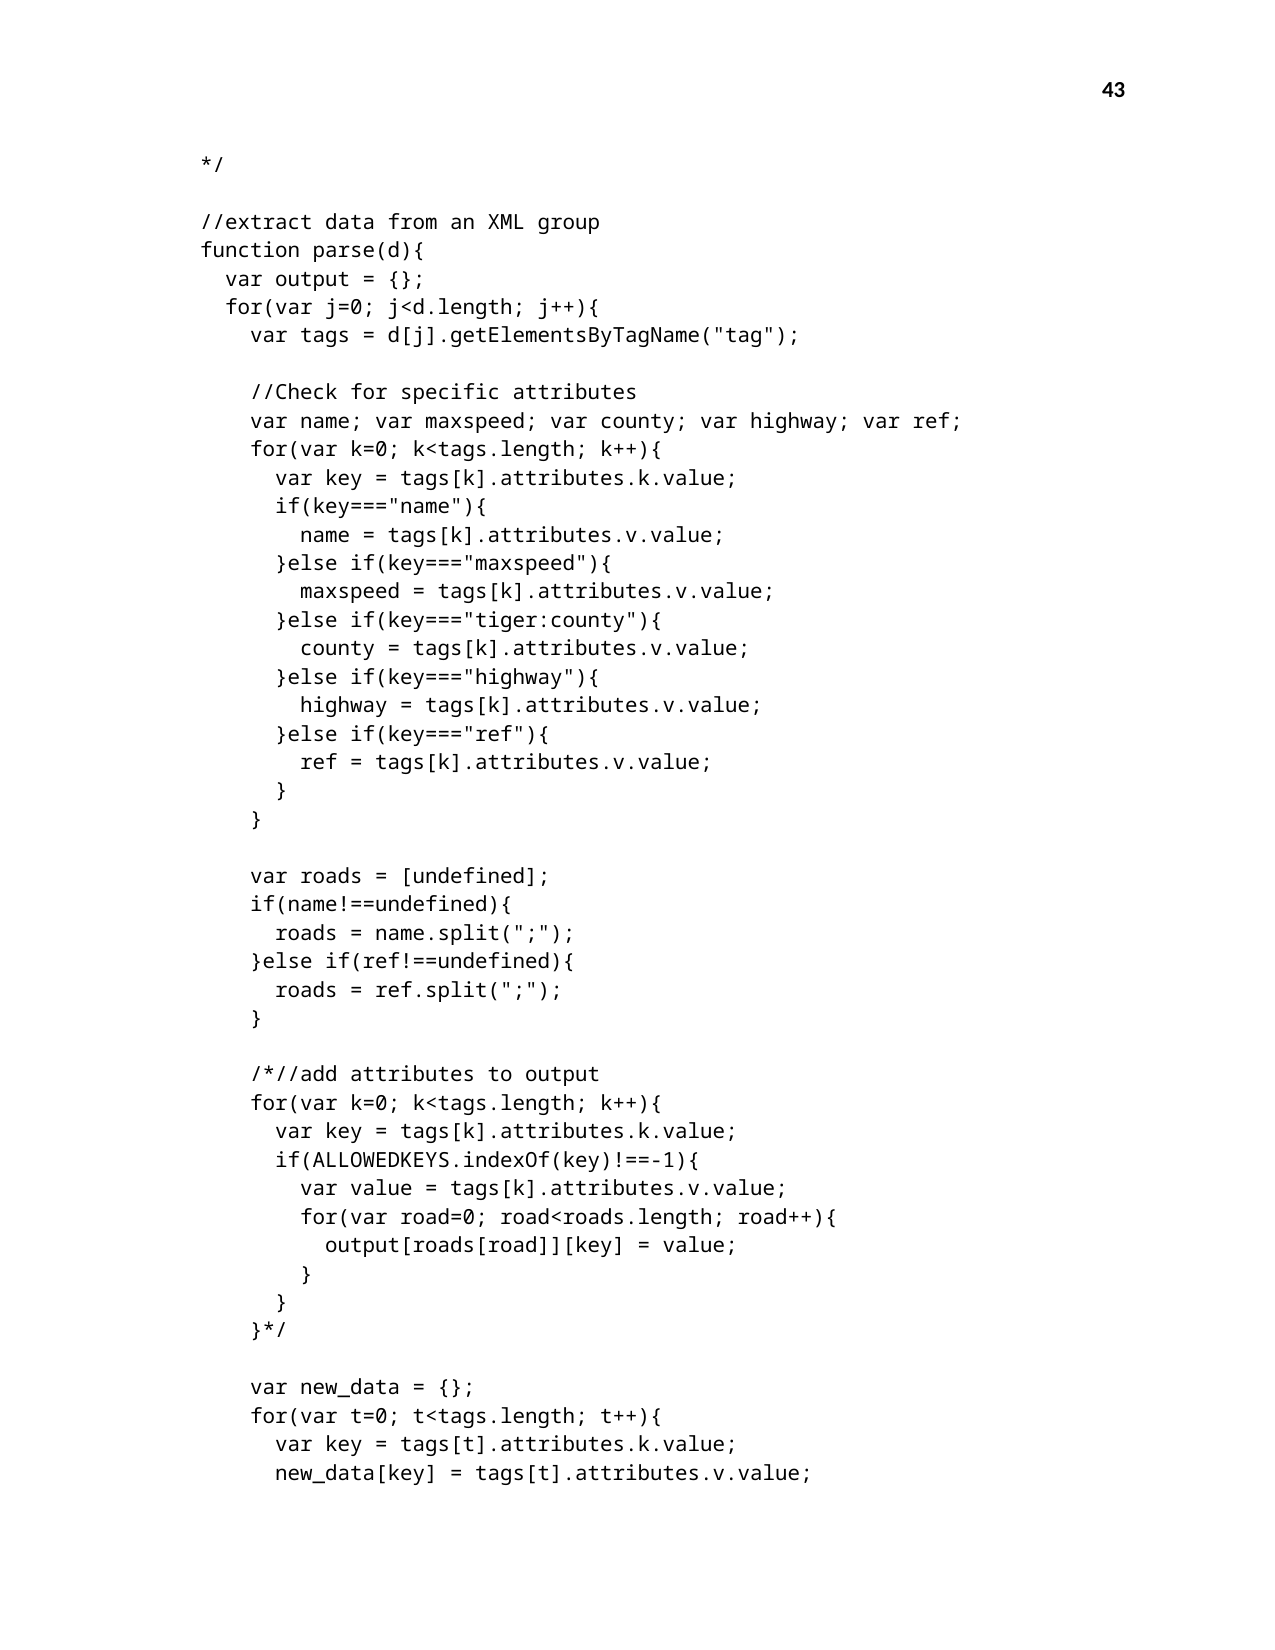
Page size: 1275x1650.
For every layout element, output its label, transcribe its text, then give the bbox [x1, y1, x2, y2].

text new_data[key] = tags[t].attributes.v.value; [150, 1458, 1125, 1486]
text output[roads[road]][key] = value; [150, 1230, 1125, 1259]
text }else if(key==="ref"){ [150, 719, 1125, 747]
text if(ALLOWEDKEYS.indexOf(key)!==-1){ [150, 1145, 1125, 1173]
text }else if(ref!==undefined){ [150, 946, 1125, 975]
text var name; var maxspeed; var county; var highway; var ref; [150, 406, 1125, 434]
text } [150, 1259, 1125, 1287]
text highway = tags[k].attributes.v.value; [150, 690, 1125, 719]
text var key = tags[t].attributes.k.value; [150, 1429, 1125, 1458]
text function parse(d){ [150, 235, 1125, 264]
text ref = tags[k].attributes.v.value; [150, 747, 1125, 776]
text }else if(key==="maxspeed"){ [150, 548, 1125, 577]
text var value = tags[k].attributes.v.value; [150, 1173, 1125, 1202]
text for(var j=0; j<d.length; j++){ [150, 292, 1125, 321]
text county = tags[k].attributes.v.value; [150, 633, 1125, 662]
text var key = tags[k].attributes.k.value; [150, 463, 1125, 491]
text for(var k=0; k<tags.length; k++){ [150, 1088, 1125, 1116]
text } [150, 776, 1125, 804]
text if(name!==undefined){ [150, 889, 1125, 918]
text */ [150, 150, 1125, 178]
text for(var k=0; k<tags.length; k++){ [150, 434, 1125, 463]
text var roads = [undefined]; [150, 861, 1125, 889]
text /*//add attributes to output [150, 1059, 1125, 1088]
text name = tags[k].attributes.v.value; [150, 520, 1125, 548]
text //extract data from an XML group [150, 207, 1125, 235]
text var tags = d[j].getElementsByTagName("tag"); [150, 321, 1125, 349]
text var output = {}; [150, 264, 1125, 292]
text //Check for specific attributes [150, 377, 1125, 406]
text for(var t=0; t<tags.length; t++){ [150, 1401, 1125, 1429]
text } [150, 1003, 1125, 1032]
text for(var road=0; road<roads.length; road++){ [150, 1202, 1125, 1230]
text maxspeed = tags[k].attributes.v.value; [150, 577, 1125, 605]
text if(key==="name"){ [150, 491, 1125, 520]
text } [150, 804, 1125, 832]
text roads = ref.split(";"); [150, 975, 1125, 1003]
text }else if(key==="tiger:county"){ [150, 605, 1125, 633]
text var key = tags[k].attributes.k.value; [150, 1116, 1125, 1145]
text }*/ [150, 1316, 1125, 1344]
text }else if(key==="highway"){ [150, 662, 1125, 690]
text roads = name.split(";"); [150, 918, 1125, 946]
text } [150, 1287, 1125, 1316]
text var new_data = {}; [150, 1372, 1125, 1401]
